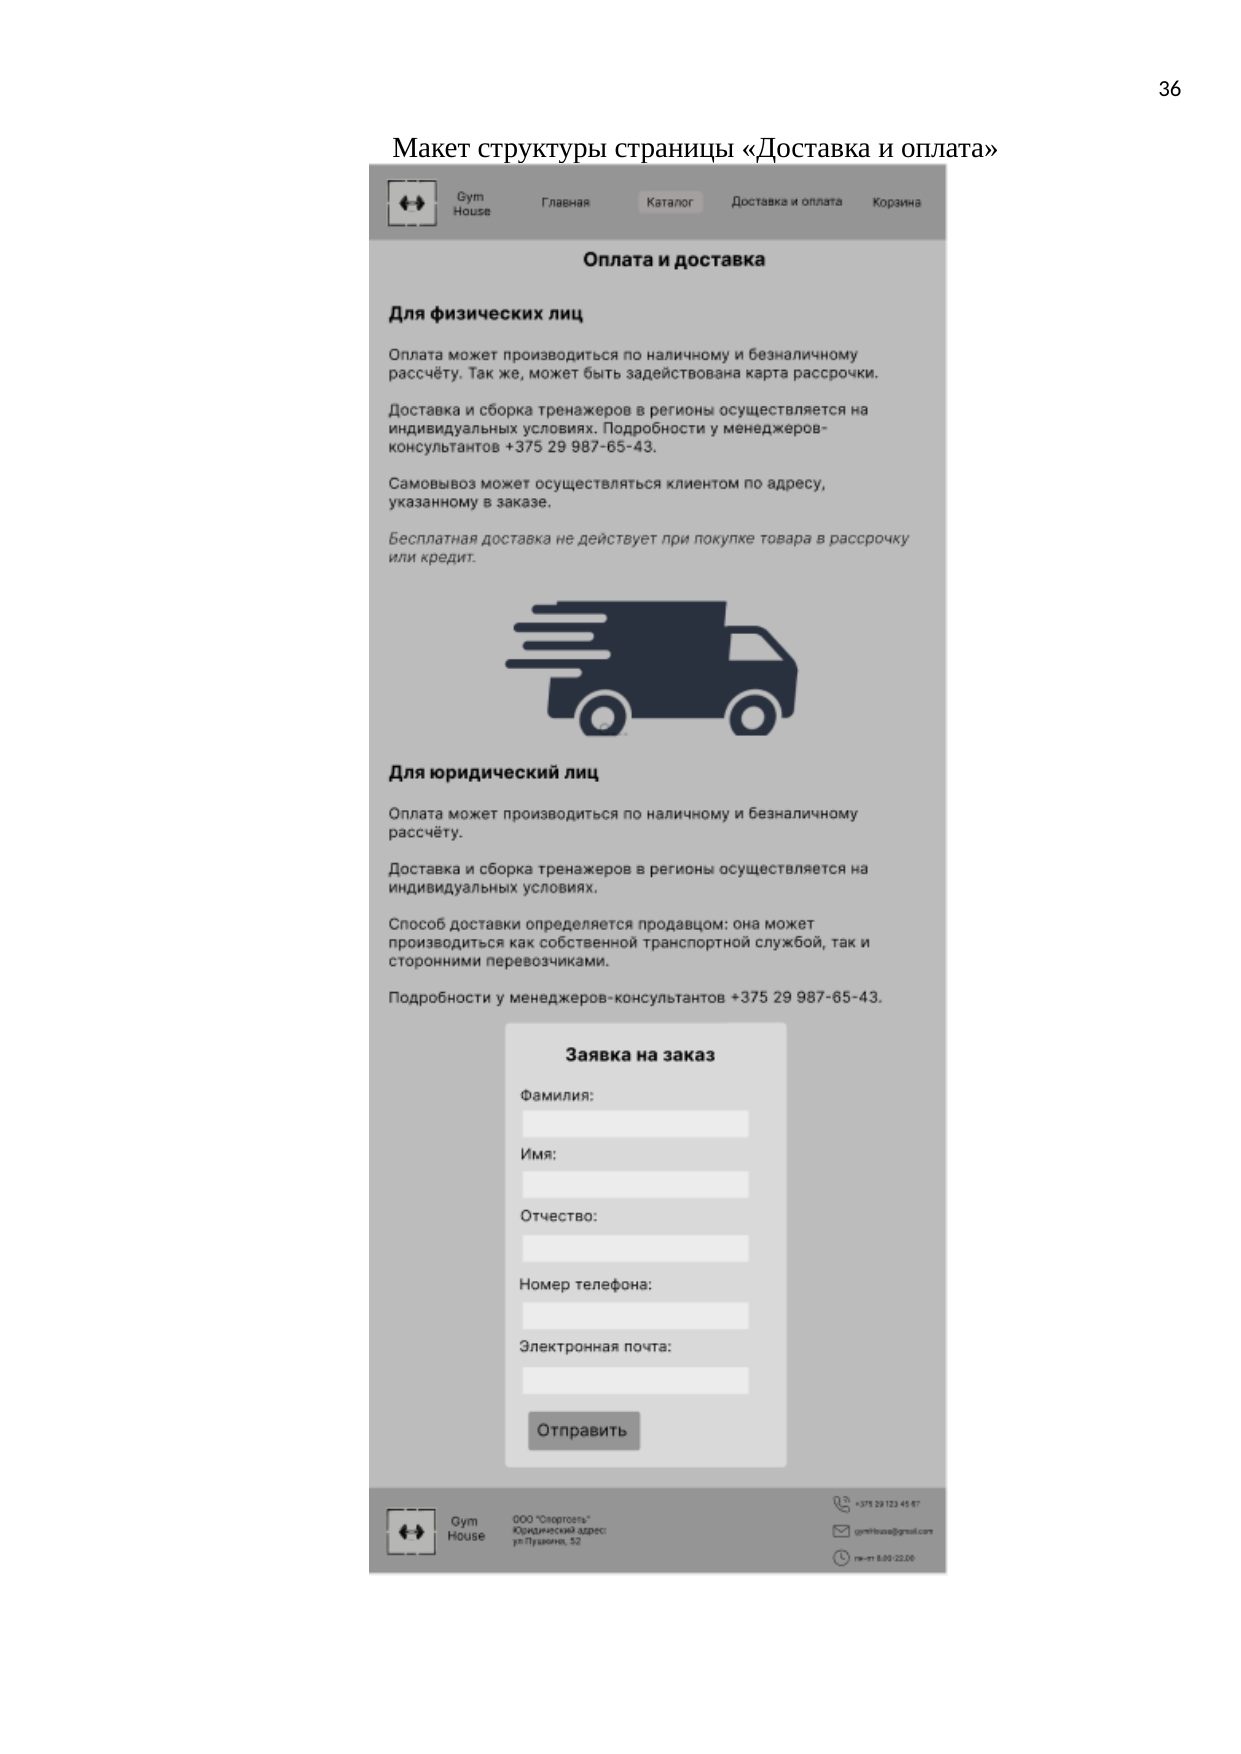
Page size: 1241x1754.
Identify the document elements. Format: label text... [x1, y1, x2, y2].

text Макет структуры страницы «Доставка и оплата» [136, 130, 1181, 163]
picture [369, 163, 948, 1576]
